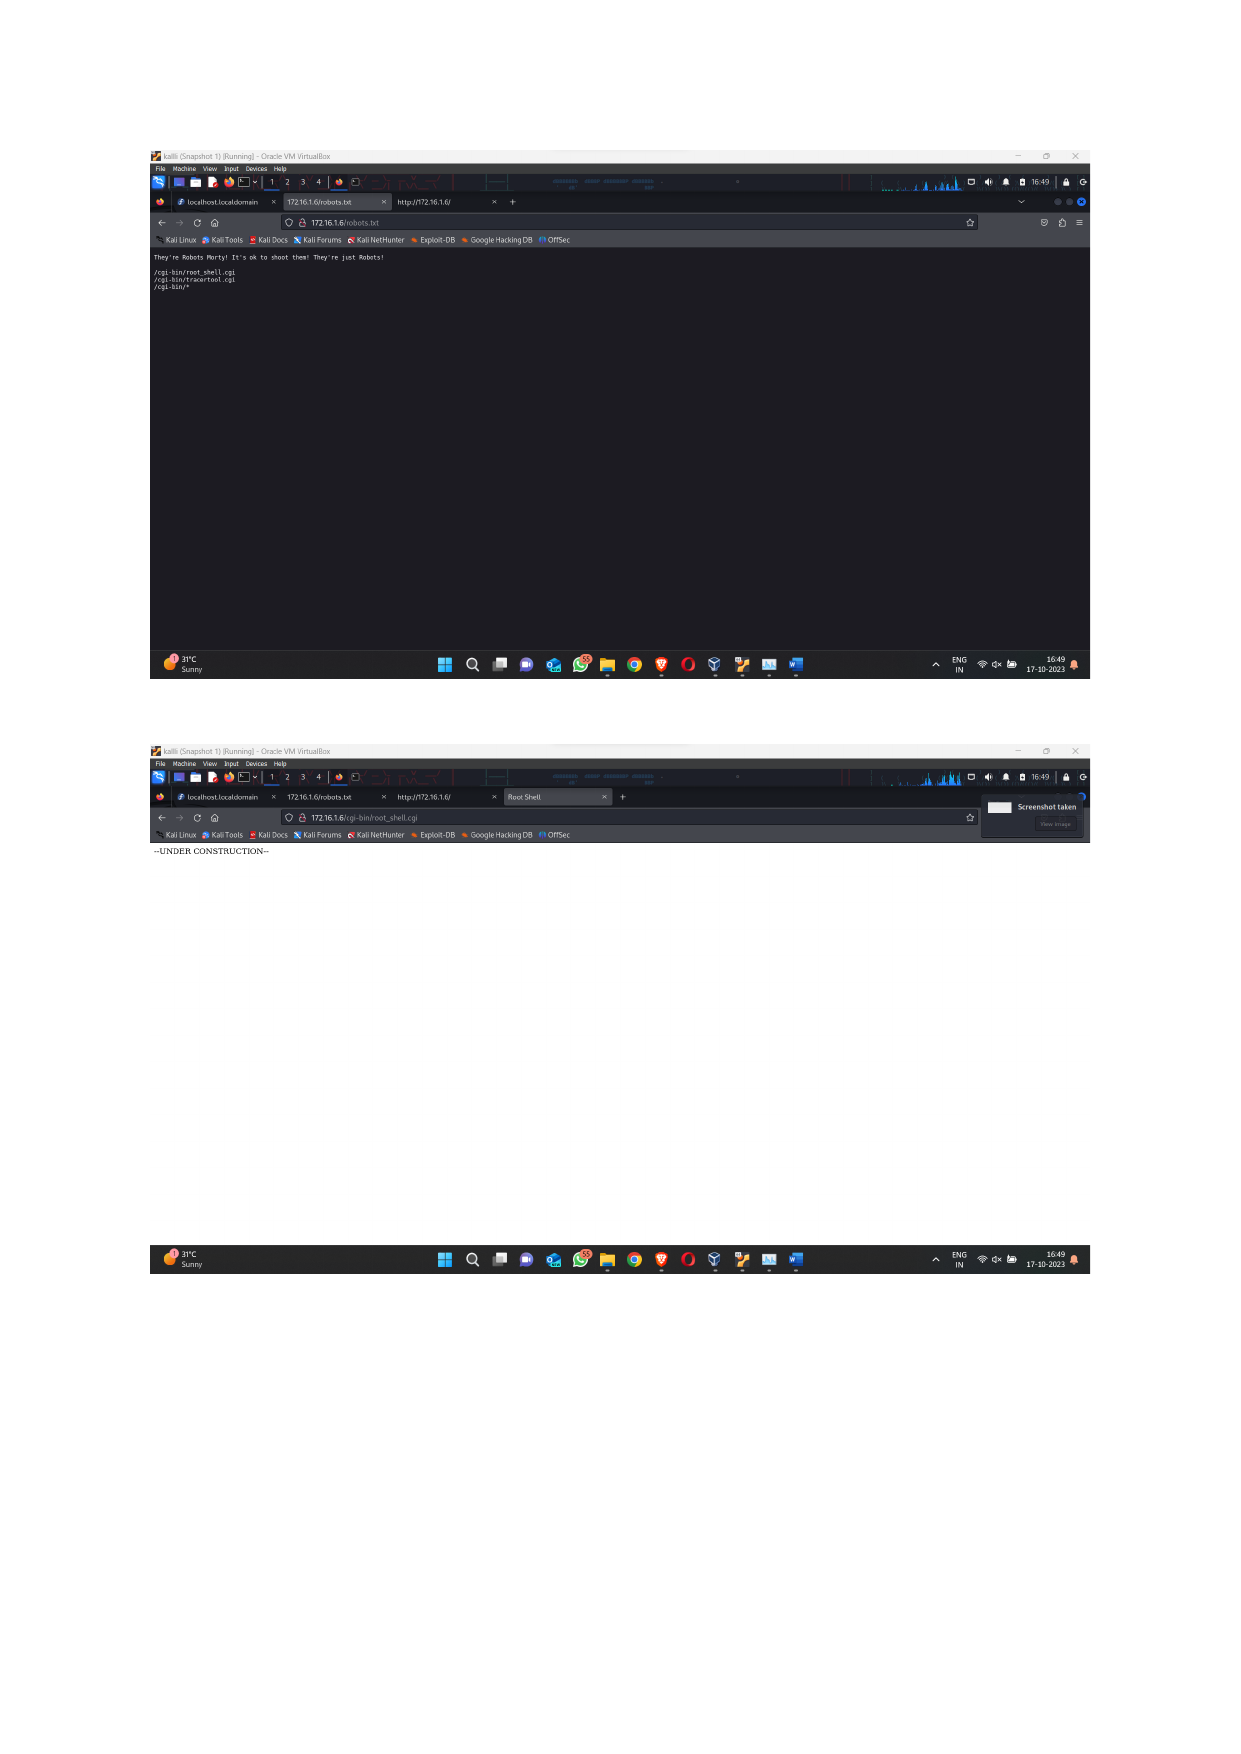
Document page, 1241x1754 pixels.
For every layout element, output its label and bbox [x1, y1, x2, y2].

picture [150, 744, 1091, 1274]
picture [150, 150, 1091, 679]
